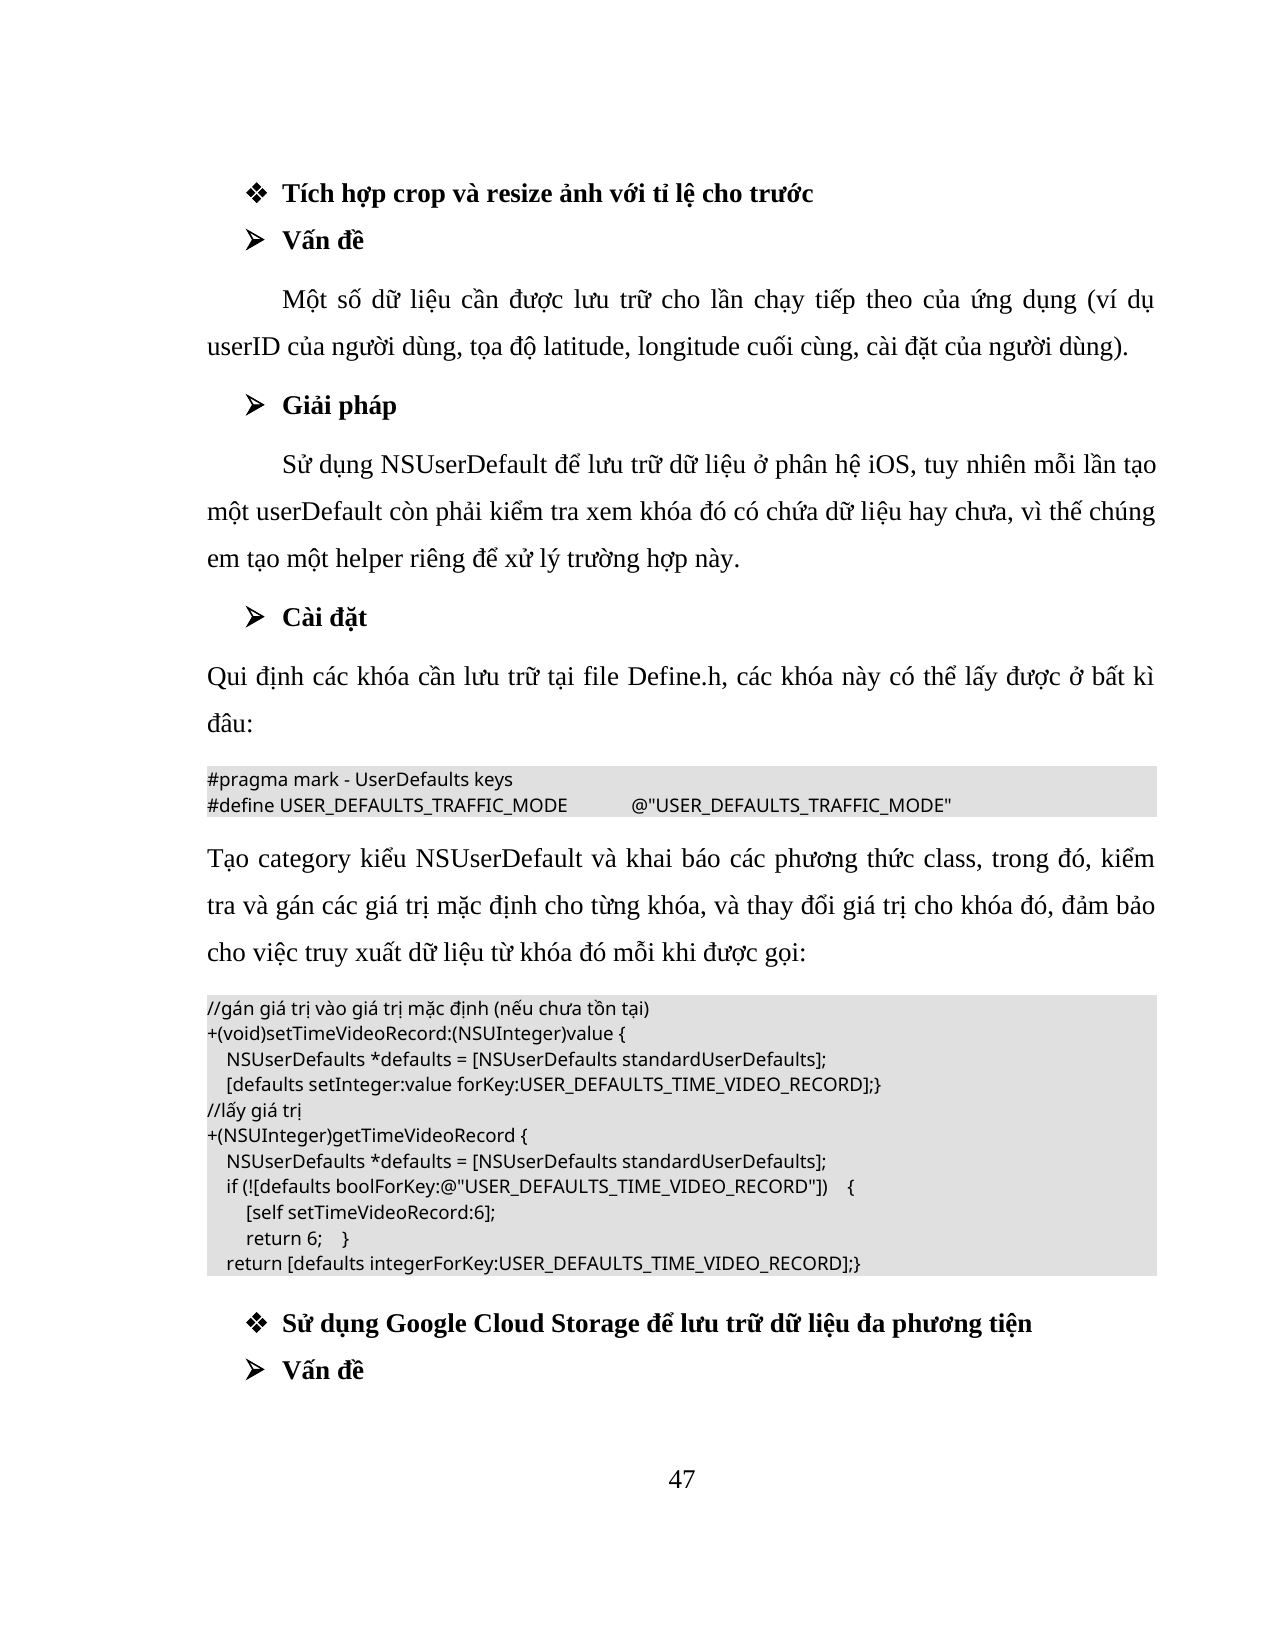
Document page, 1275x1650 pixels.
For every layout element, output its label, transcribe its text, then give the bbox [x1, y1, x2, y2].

text Tạo category kiểu NSUserDefault và khai báo các phương thức class, trong đó, kiểm tra và gán các giá trị mặc định cho từng khóa, và thay đổi giá trị cho khóa đó, đảm bảo cho việc truy xuất dữ liệu từ khóa đó mỗi khi được gọi: [207, 843, 1157, 967]
text +(void)setTimeVideoRecord:(NSUInteger)value { [207, 1021, 1157, 1046]
list Giải pháp [244, 389, 1157, 421]
text [defaults setInteger:value forKey:USER_DEFAULTS_TIME_VIDEO_RECORD];} [207, 1072, 1157, 1097]
list Tích hợp crop và resize ảnh với tỉ lệ cho trước [244, 177, 1157, 208]
text return [defaults integerForKey:USER_DEFAULTS_TIME_VIDEO_RECORD];} [207, 1250, 1157, 1276]
list Cài đặt [244, 601, 1157, 632]
text //lấy giá trị [207, 1097, 1157, 1123]
text +(NSUInteger)getTimeVideoRecord { [207, 1123, 1157, 1148]
text #define USER_DEFAULTS_TRAFFIC_MODE @"USER_DEFAULTS_TRAFFIC_MODE" [207, 792, 1157, 817]
text Qui định các khóa cần lưu trữ tại file Define.h, các khóa này có thể lấy được ở bất kì đâu: [207, 661, 1157, 738]
text [self setTimeVideoRecord:6]; [207, 1199, 1157, 1225]
text NSUserDefaults *defaults = [NSUserDefaults standardUserDefaults]; [207, 1148, 1157, 1174]
text #pragma mark - UserDefaults keys [207, 766, 1157, 792]
text return 6; } [207, 1225, 1157, 1250]
list Sử dụng Google Cloud Storage để lưu trữ dữ liệu đa phương tiện [244, 1307, 1157, 1338]
text Một số dữ liệu cần được lưu trữ cho lần chạy tiếp theo của ứng dụng (ví dụ userID của người dùng, tọa độ latitude, longitude cuối cùng, cài đặt của người dùng). [207, 283, 1157, 361]
text if (![defaults boolForKey:@"USER_DEFAULTS_TIME_VIDEO_RECORD"]) { [207, 1174, 1157, 1199]
text NSUserDefaults *defaults = [NSUserDefaults standardUserDefaults]; [207, 1046, 1157, 1072]
list Vấn đề [244, 224, 1157, 255]
list Vấn đề [244, 1354, 1157, 1385]
text Sử dụng NSUserDefault để lưu trữ dữ liệu ở phân hệ iOS, tuy nhiên mỗi lần tạo một userDefault còn phải kiểm tra xem khóa đó có chứa dữ liệu hay chưa, vì thế chúng em tạo một helper riêng để xử lý trường hợp này. [207, 449, 1157, 573]
text //gán giá trị vào giá trị mặc định (nếu chưa tồn tại) [207, 995, 1157, 1021]
